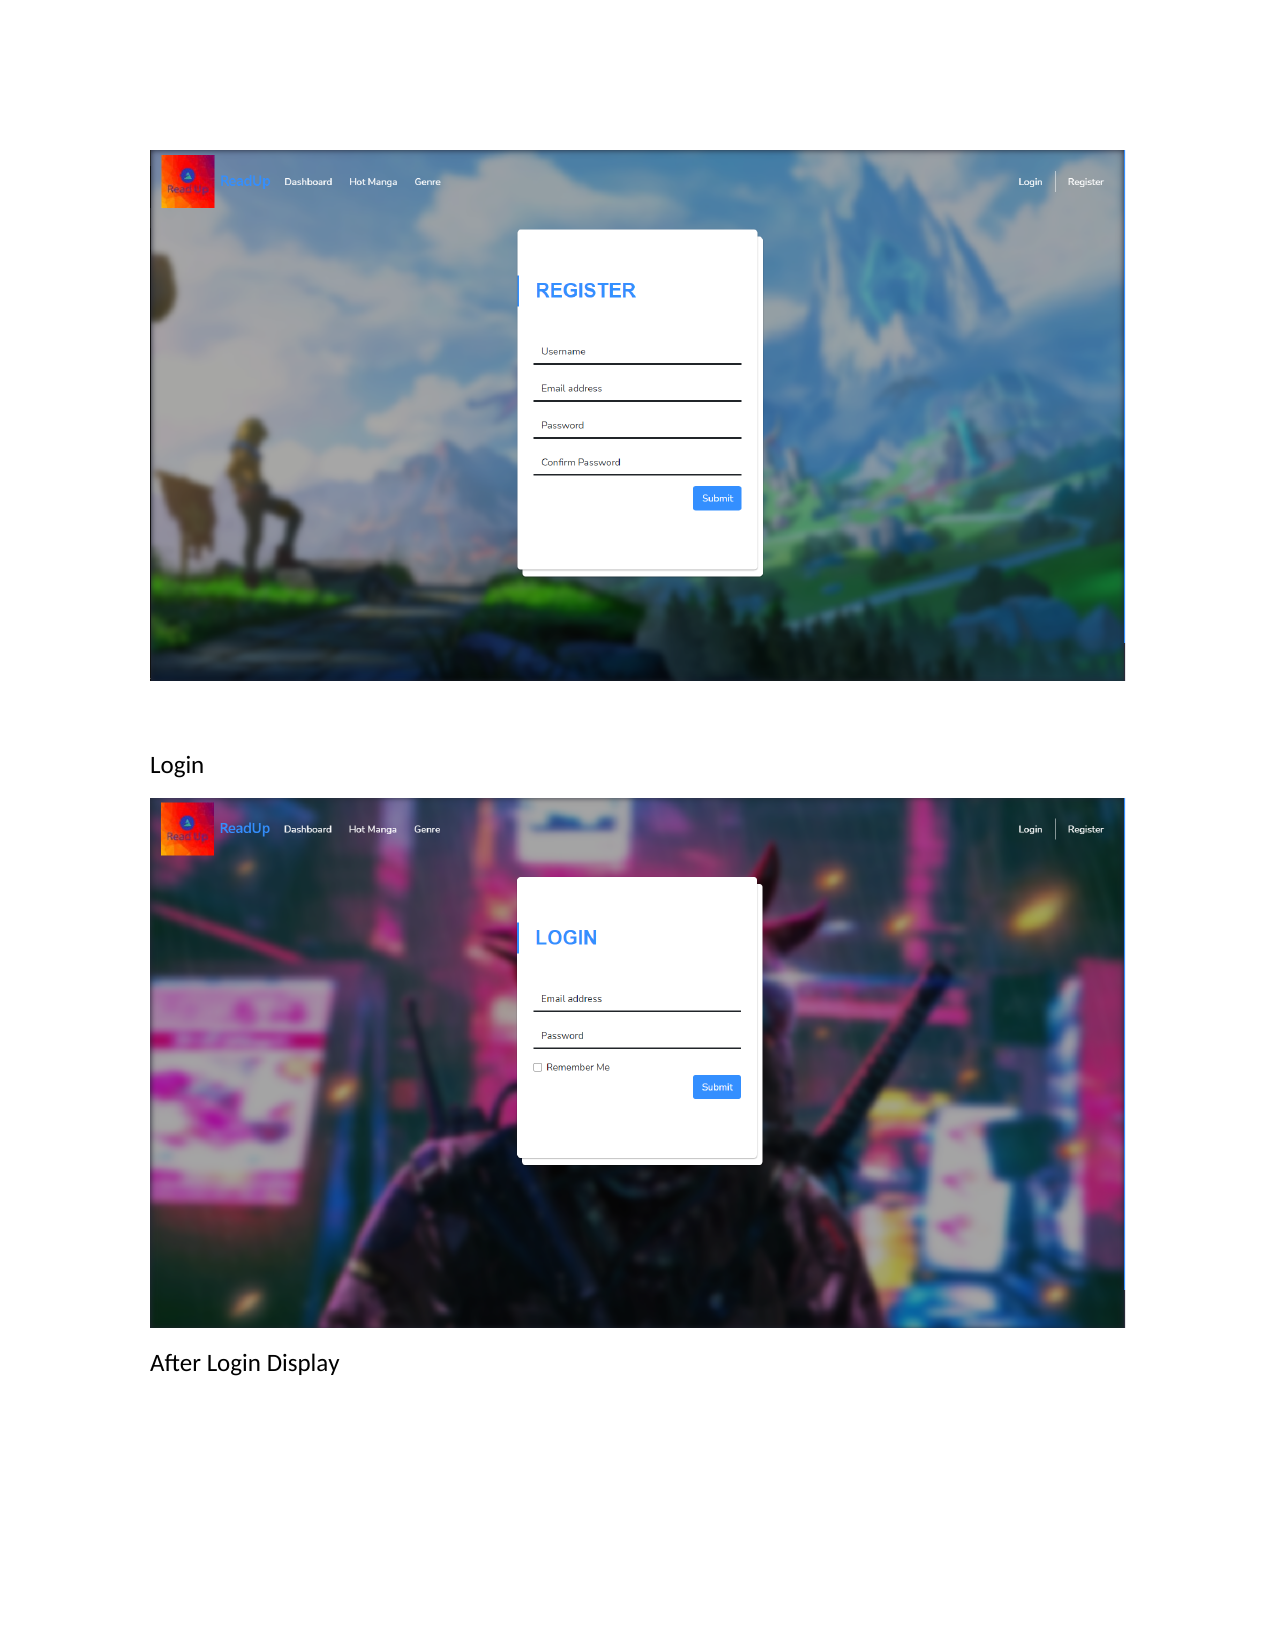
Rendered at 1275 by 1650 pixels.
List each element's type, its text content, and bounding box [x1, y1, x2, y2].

text Login [150, 749, 1125, 779]
text After Login Display [150, 1347, 1125, 1377]
picture [150, 150, 1125, 681]
picture [150, 798, 1125, 1328]
